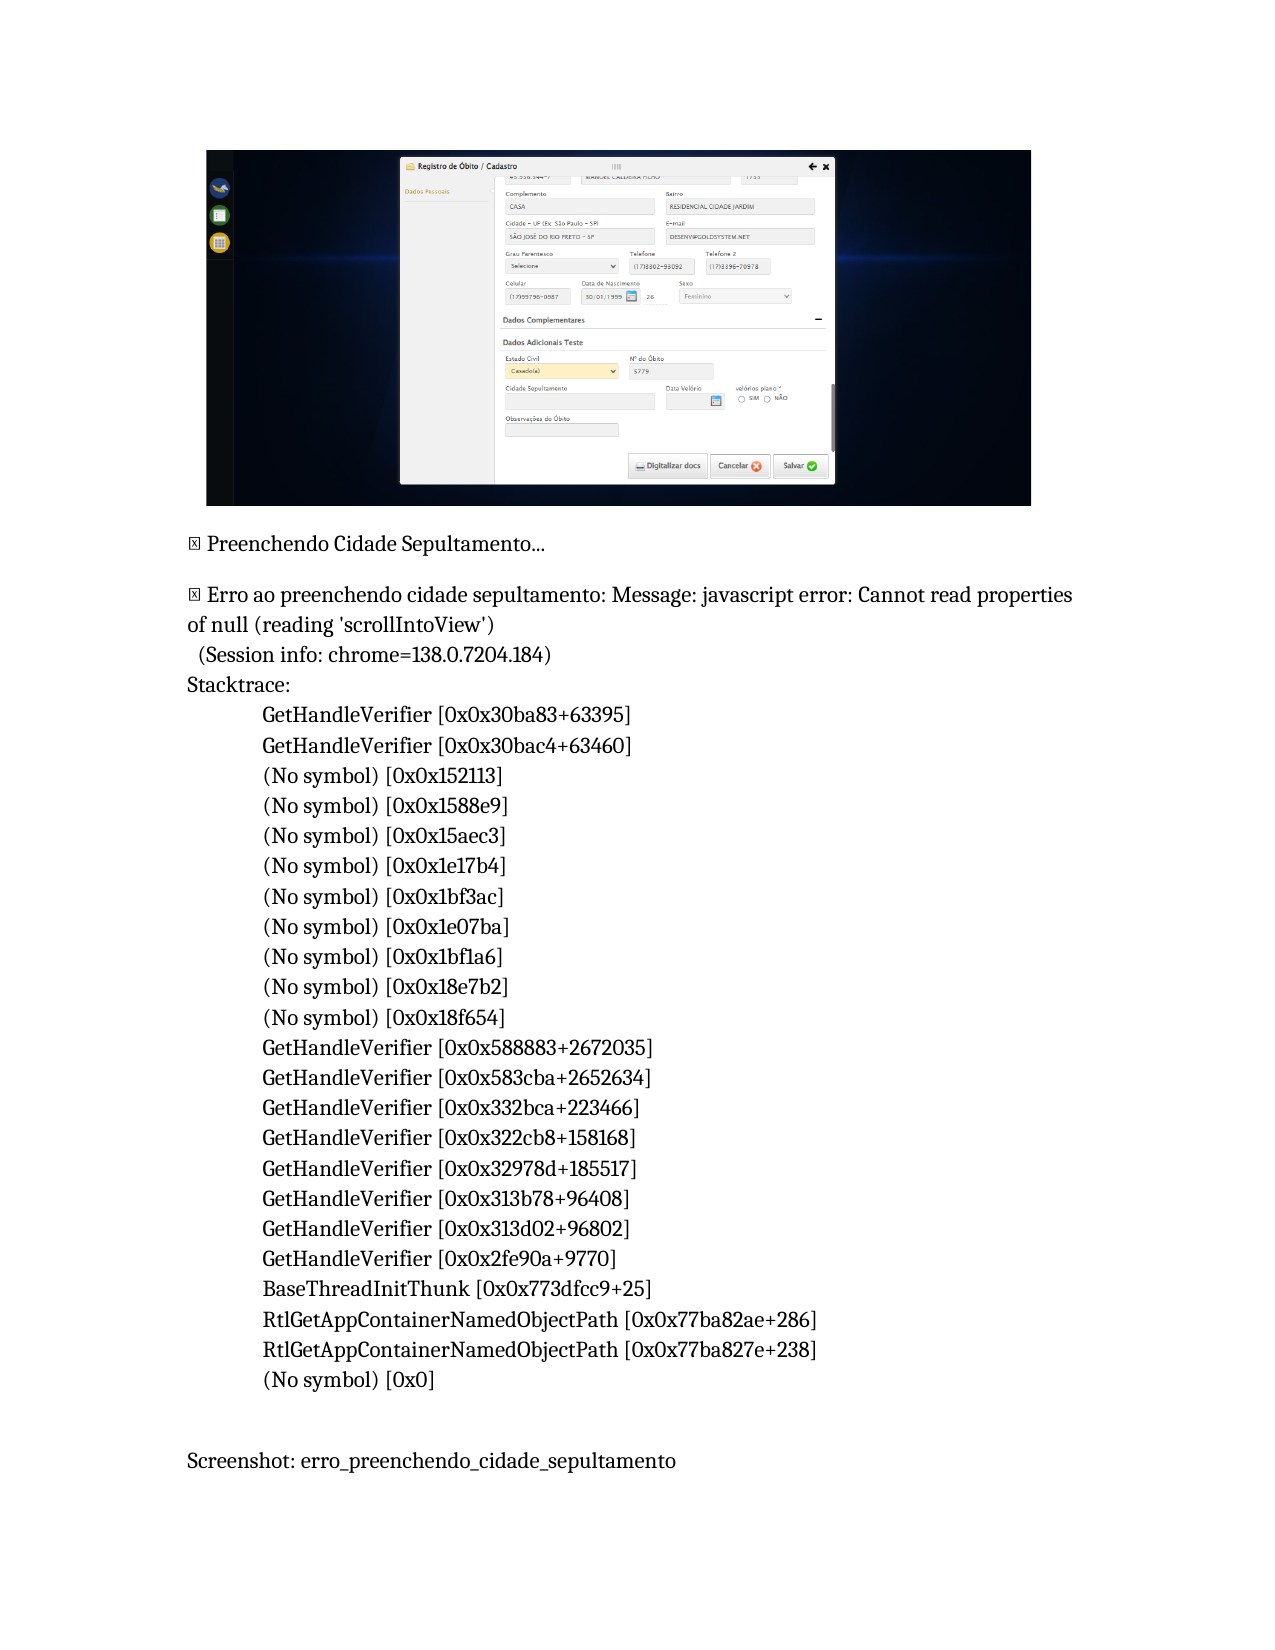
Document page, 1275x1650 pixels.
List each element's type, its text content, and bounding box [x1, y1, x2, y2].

text Screenshot: erro_preenchendo_cidade_sepultamento [187, 1448, 1087, 1474]
picture [206, 150, 1032, 506]
text 🔄 Preenchendo Cidade Sepultamento... [187, 530, 1087, 557]
text ❌ Erro ao preenchendo cidade sepultamento: Message: javascript error: Cannot read properties of null (reading 'scrollIntoView') (Session info: chrome=138.0.7204.184) Stacktrace: GetHandleVerifier [0x0x30ba83+63395] GetHandleVerifier [0x0x30bac4+63460] (No symbol) [0x0x152113] (No symbol) [0x0x1588e9] (No symbol) [0x0x15aec3] (No symbol) [0x0x1e17b4] (No symbol) [0x0x1bf3ac] (No symbol) [0x0x1e07ba] (No symbol) [0x0x1bf1a6] (No symbol) [0x0x18e7b2] (No symbol) [0x0x18f654] GetHandleVerifier [0x0x588883+2672035] GetHandleVerifier [0x0x583cba+2652634] GetHandleVerifier [0x0x332bca+223466] GetHandleVerifier [0x0x322cb8+158168] GetHandleVerifier [0x0x32978d+185517] GetHandleVerifier [0x0x313b78+96408] GetHandleVerifier [0x0x313d02+96802] GetHandleVerifier [0x0x2fe90a+9770] BaseThreadInitThunk [0x0x773dfcc9+25] RtlGetAppContainerNamedObjectPath [0x0x77ba82ae+286] RtlGetAppContainerNamedObjectPath [0x0x77ba827e+238] (No symbol) [0x0] [187, 581, 1087, 1423]
